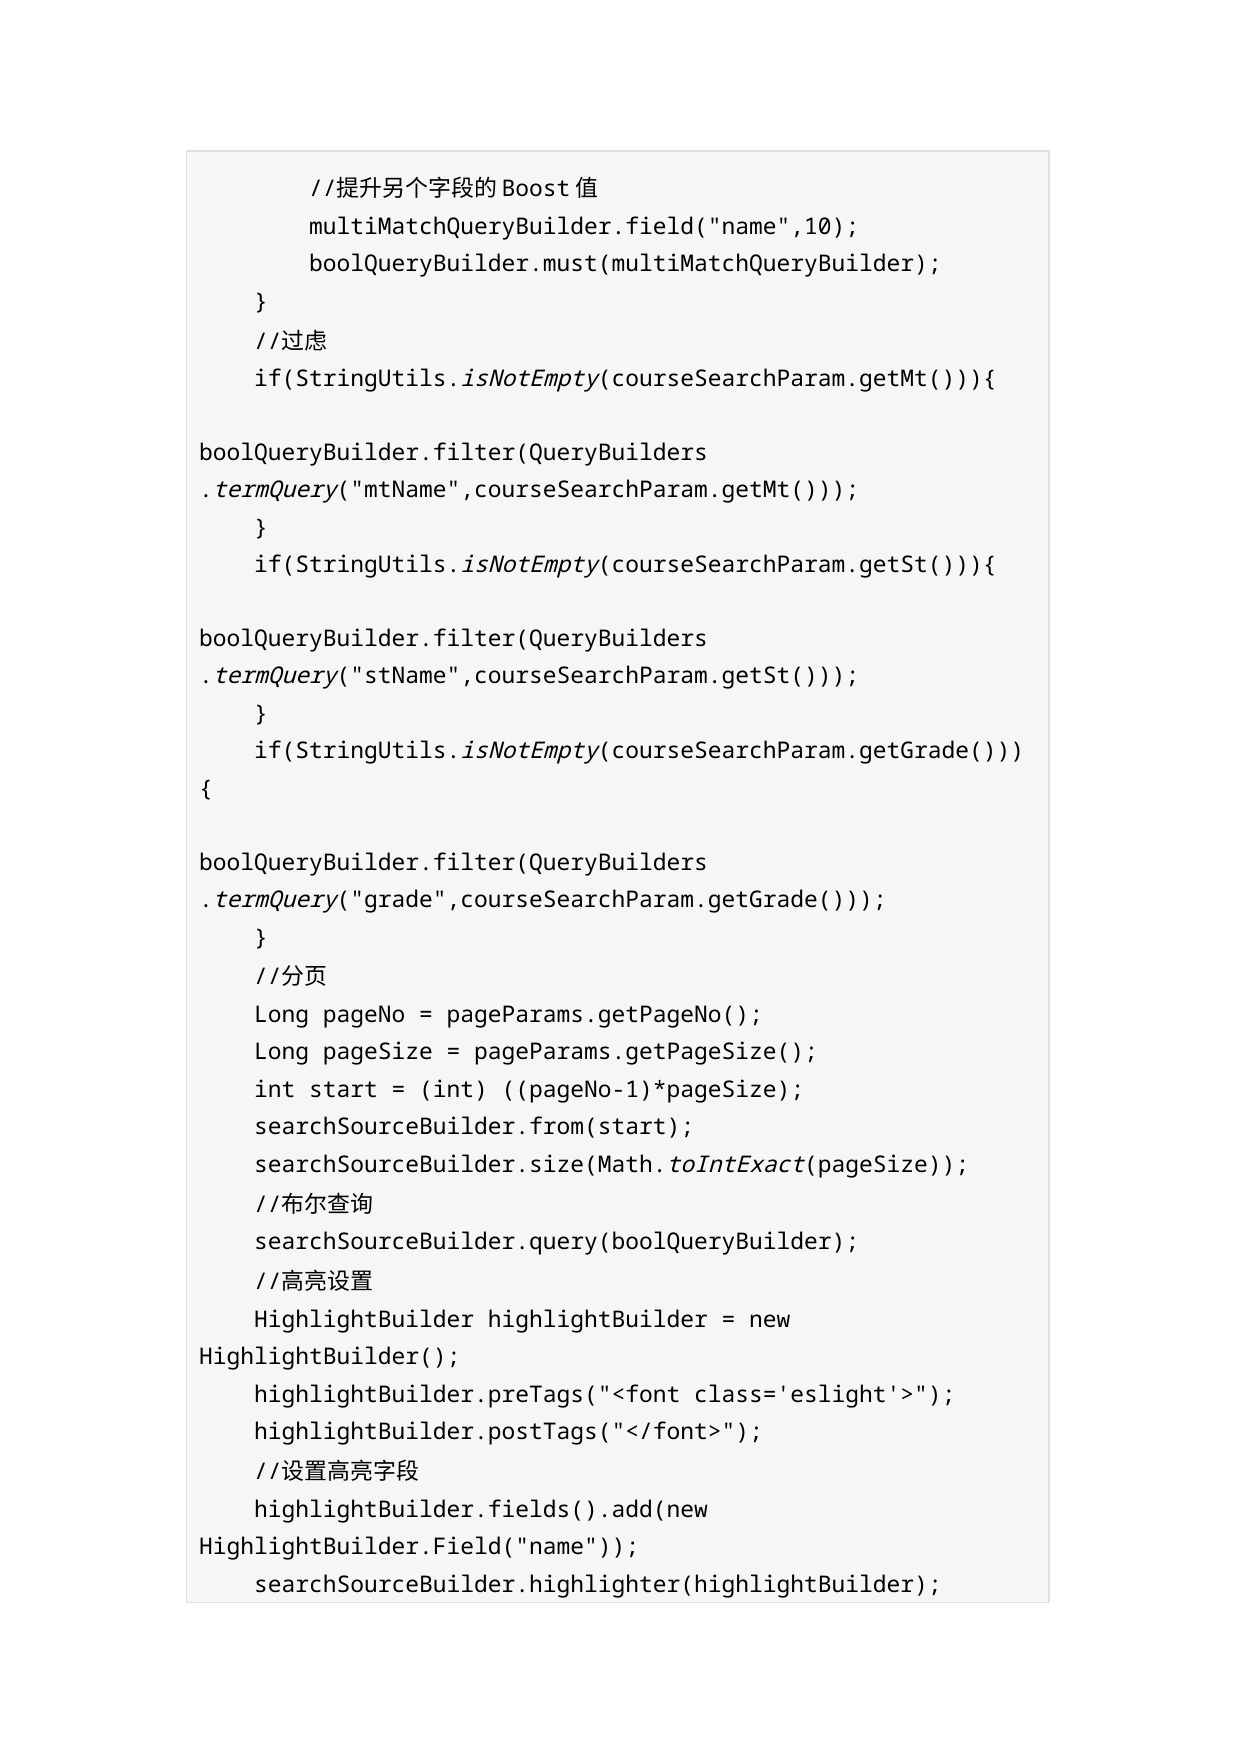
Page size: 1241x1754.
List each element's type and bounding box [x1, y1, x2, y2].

table_header [187, 152, 1048, 1602]
